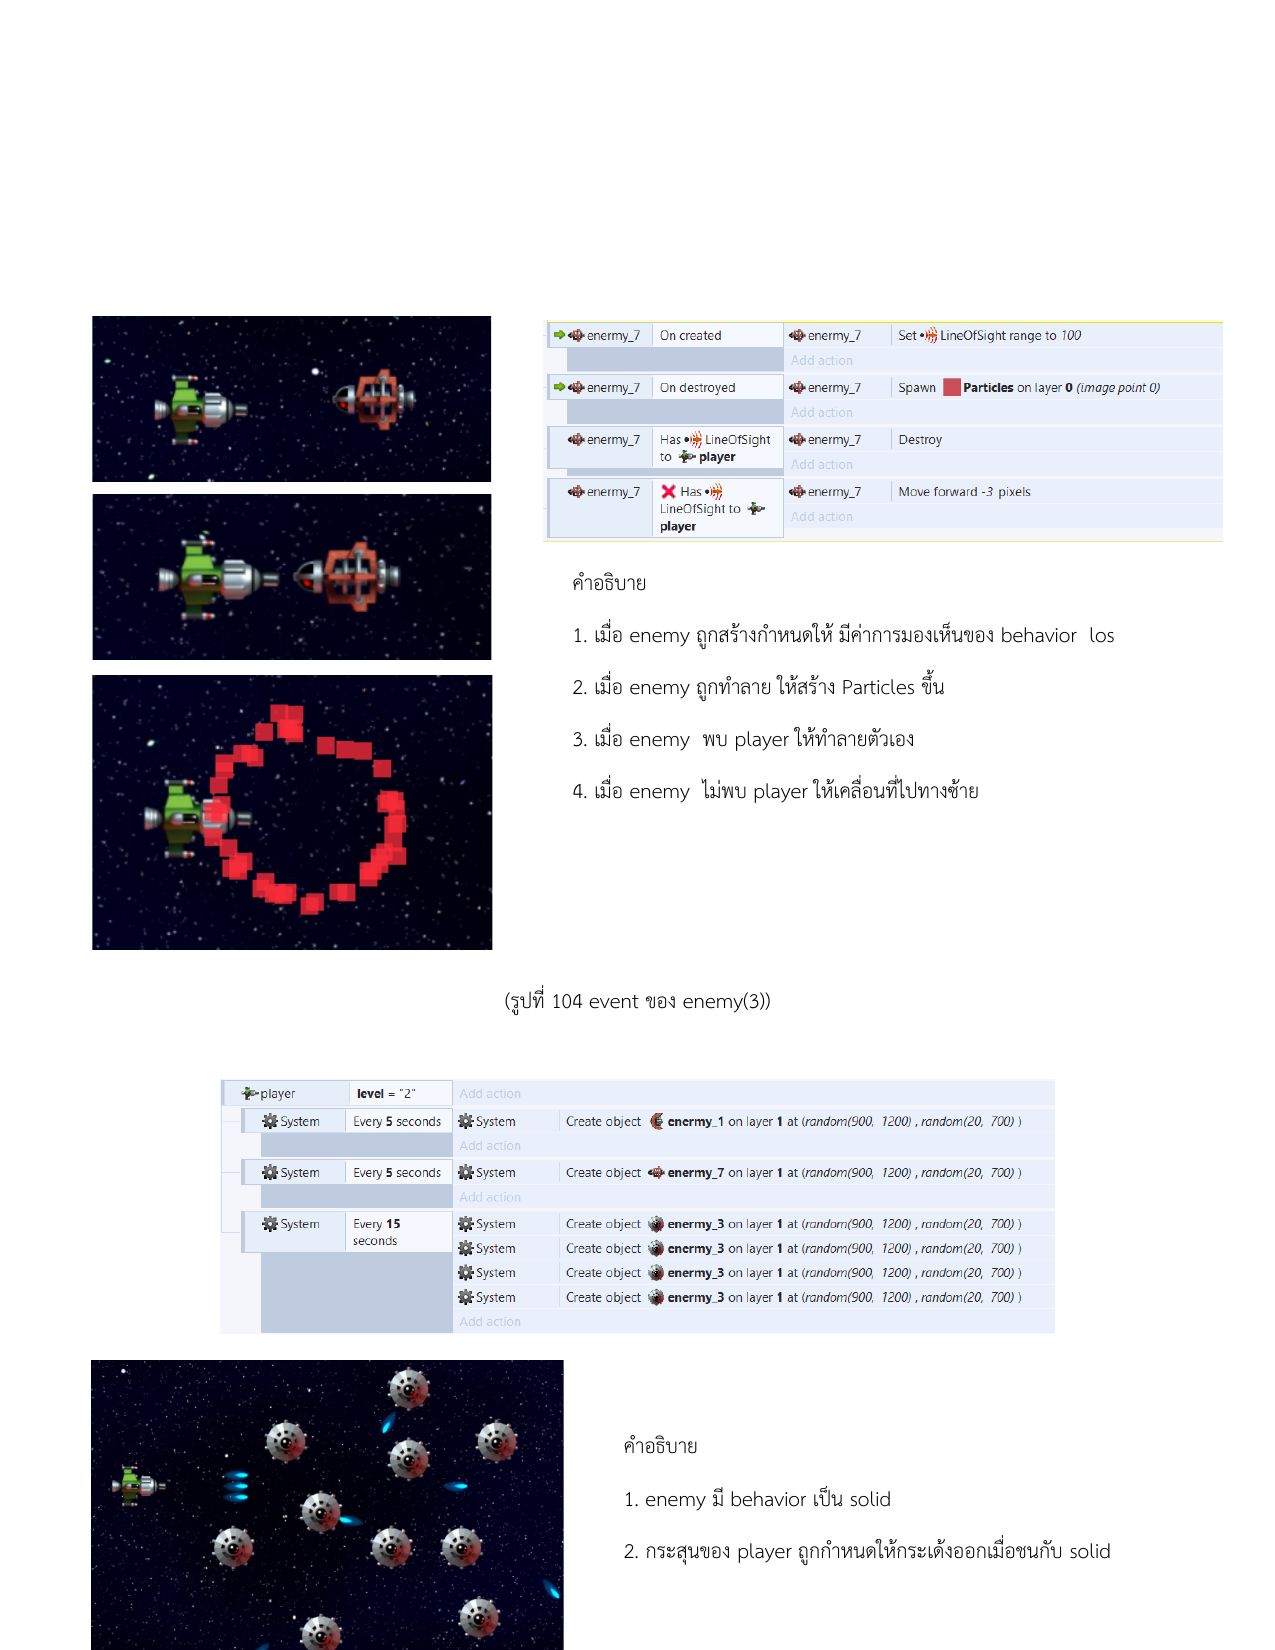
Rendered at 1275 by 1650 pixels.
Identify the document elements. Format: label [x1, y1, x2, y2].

picture [92, 494, 492, 660]
picture [543, 320, 1223, 542]
picture [92, 316, 492, 482]
picture [91, 1360, 564, 1650]
picture [219, 1079, 1055, 1334]
picture [92, 675, 493, 950]
